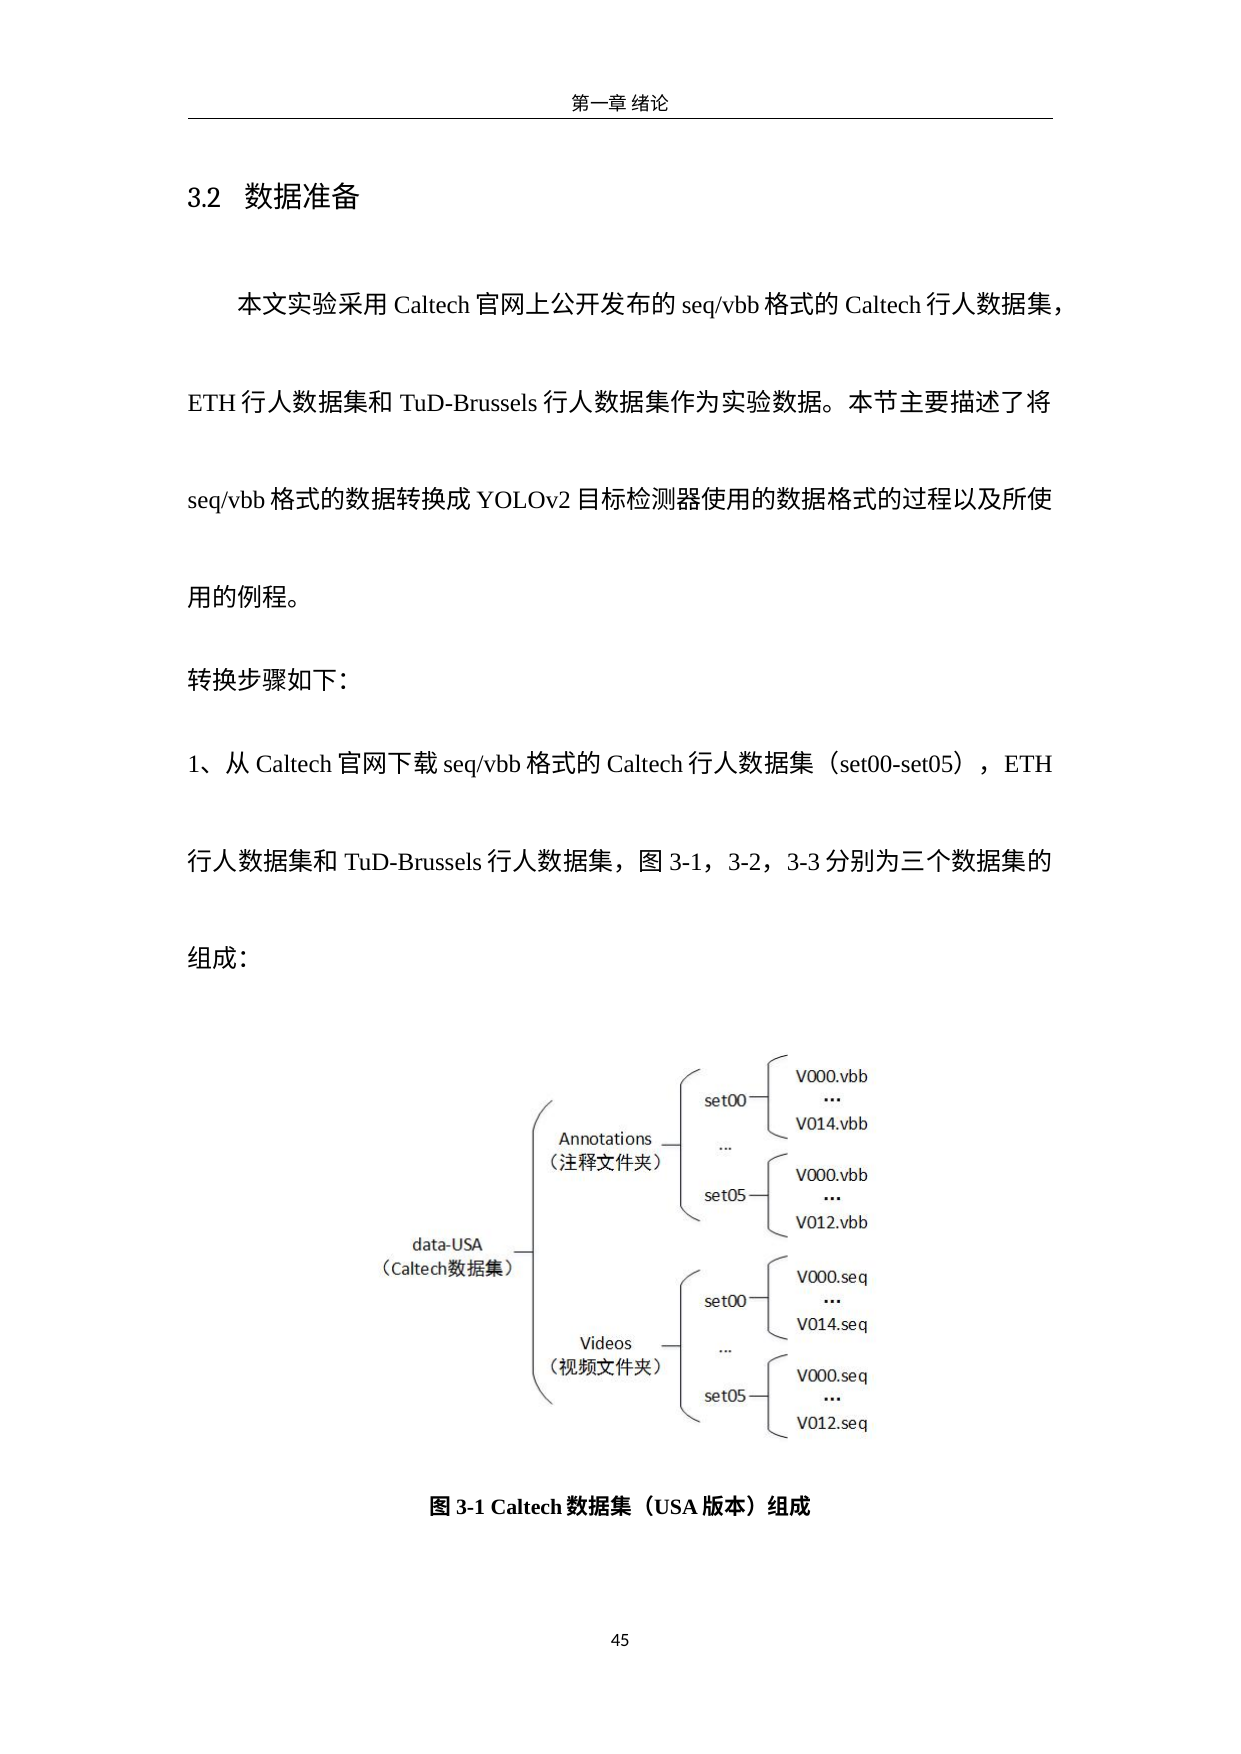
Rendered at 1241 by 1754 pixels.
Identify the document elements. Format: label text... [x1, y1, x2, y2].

text 1、从Caltech官网下载seq/vbb格式的Caltech行人数据集（set00-set05），ETH行人数据集和TuD-Brussels行人数据集，图3-1，3-2，3-3分别为三个数据集的组成： [187, 729, 1053, 989]
text 图 3-1 Caltech数据集（USA版本）组成 [187, 1488, 1053, 1521]
text 转换步骤如下： [187, 646, 1053, 711]
text 本文实验采用Caltech官网上公开发布的seq/vbb格式的Caltech行人数据集，ETH行人数据集和TuD-Brussels行人数据集作为实验数据。本节主要描述了将seq/vbb格式的数据转换成YOLOv2目标检测器使用的数据格式的过程以及所使用的例程。 [187, 270, 1053, 628]
picture [362, 1052, 878, 1446]
list 数据准备 [187, 162, 1053, 227]
